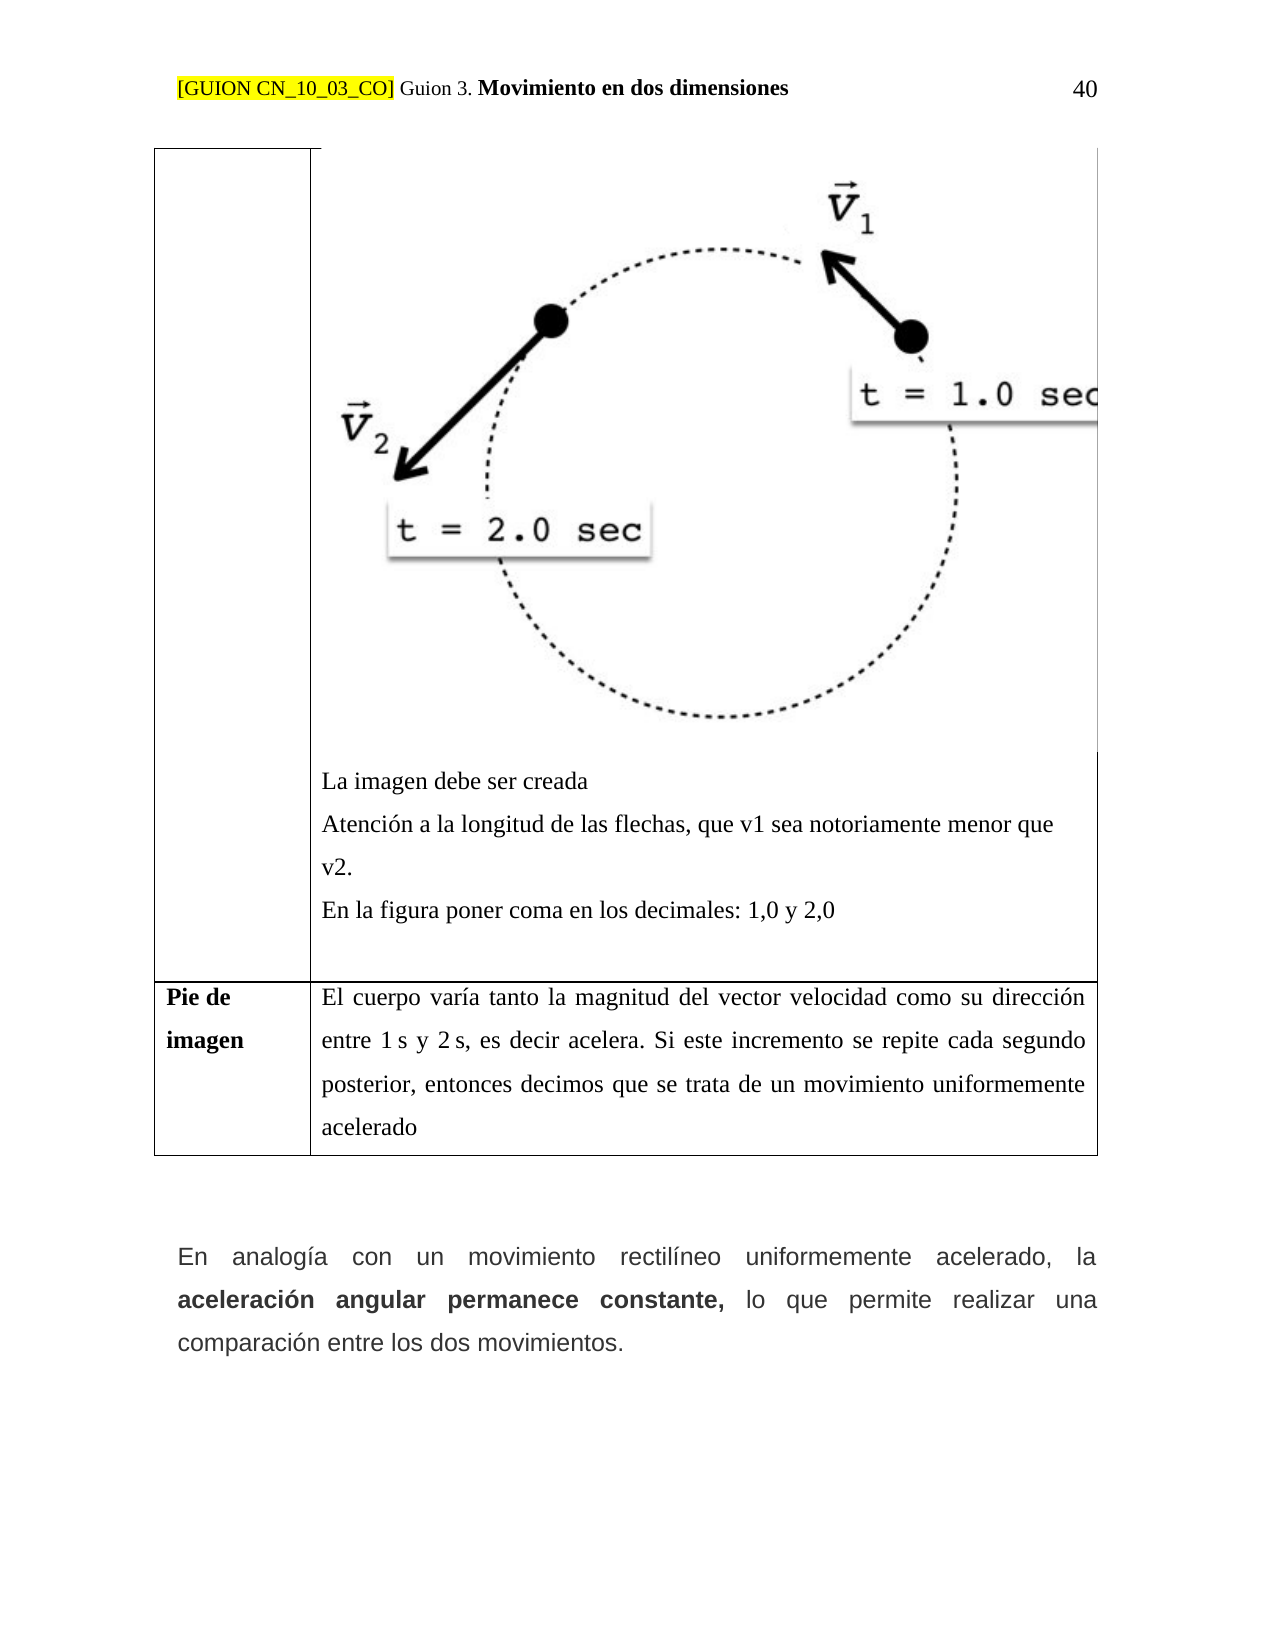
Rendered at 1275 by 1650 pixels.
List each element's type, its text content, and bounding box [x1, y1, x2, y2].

table_cell El cuerpo varía tanto la magnitud del vector velocidad como su dirección entre 1 s y 2 s, es decir acelera. Si este incremento se repite cada segundo posterior, entonces decimos que se trata de un movimiento uniformemente acelerado [311, 983, 1097, 1155]
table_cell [155, 149, 310, 981]
picture [321, 148, 1098, 752]
text En analogía con un movimiento rectilíneo uniformemente acelerado, la aceleración angular permanece constante, lo que permite realizar una comparación entre los dos movimientos. [177, 1242, 1098, 1357]
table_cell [311, 149, 1097, 981]
table_cell Pie de imagen [155, 983, 310, 1155]
